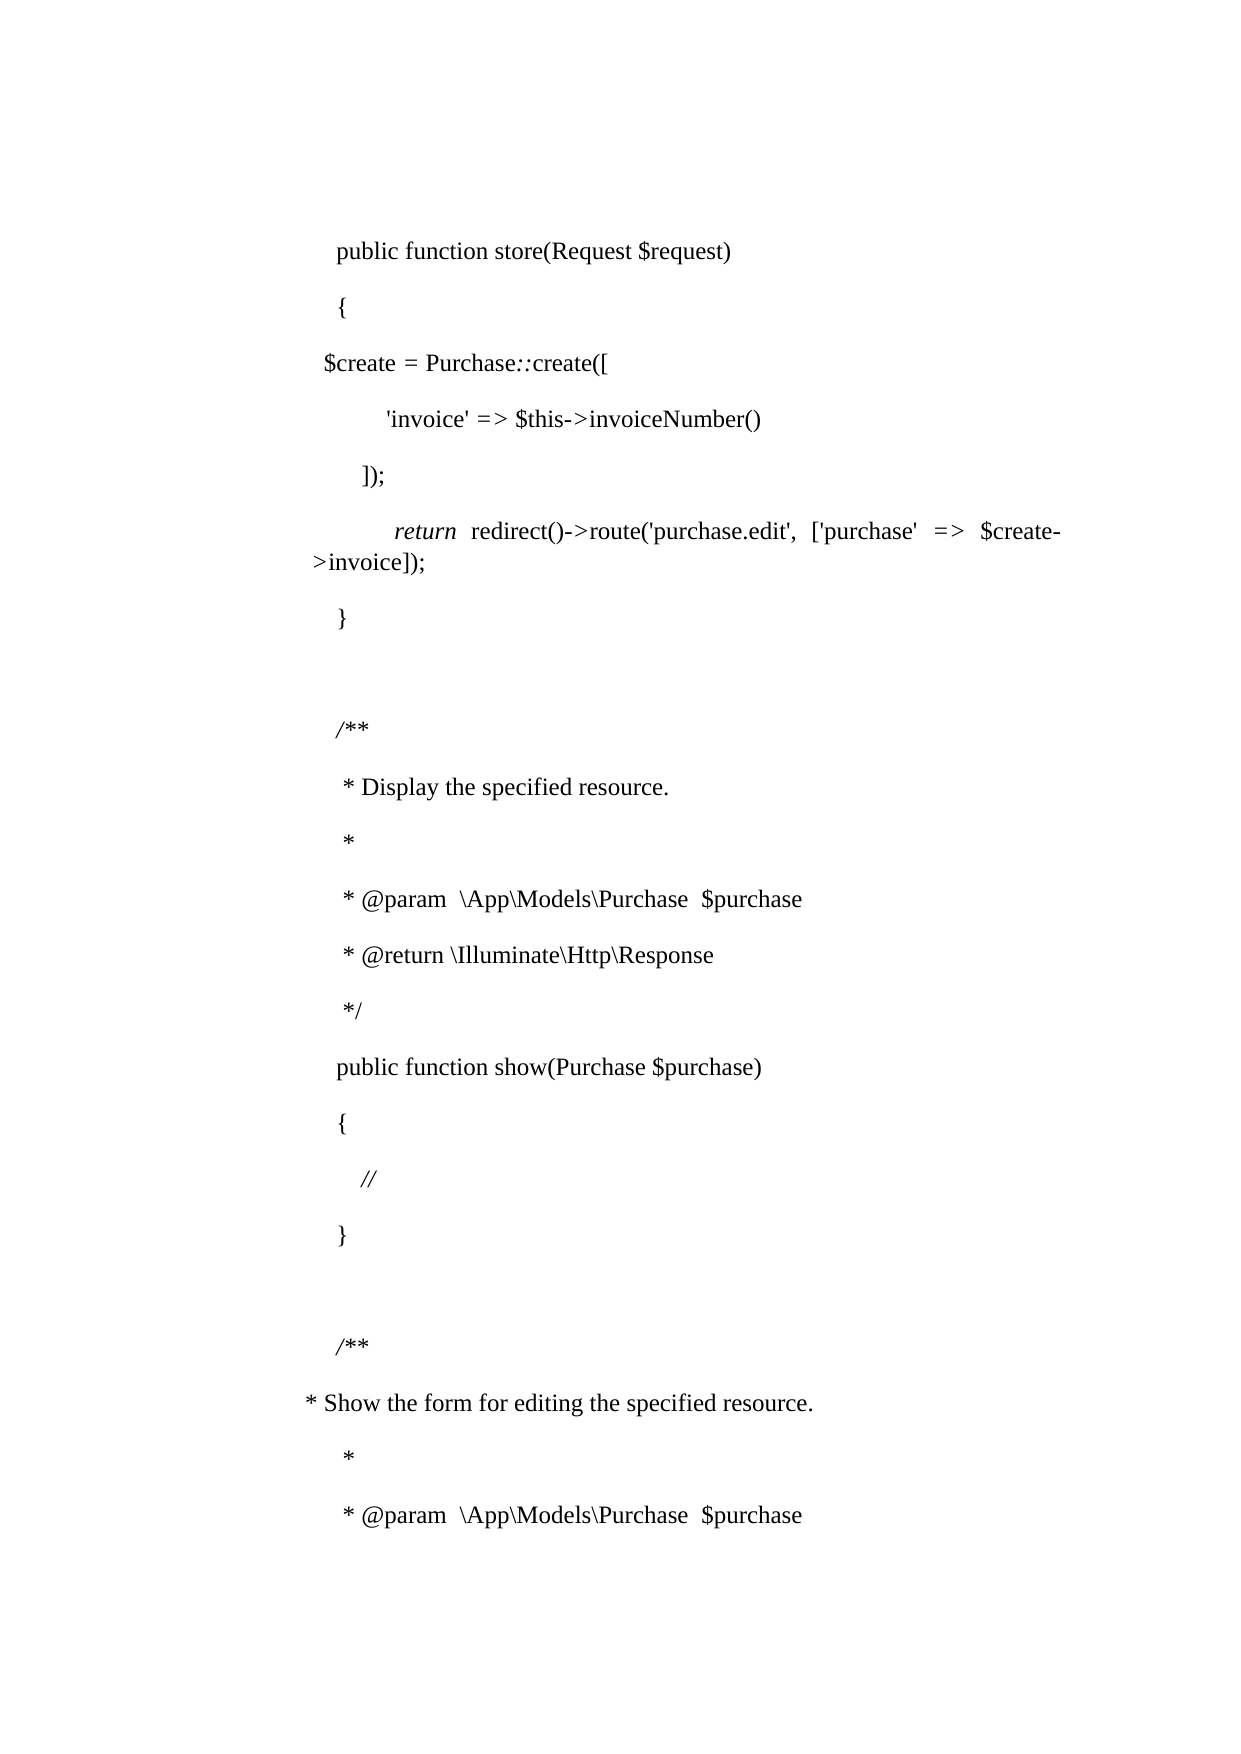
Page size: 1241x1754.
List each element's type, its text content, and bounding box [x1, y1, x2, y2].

subtitle 'invoice' => $this->invoiceNumber() [311, 404, 1063, 433]
subtitle /** [311, 1332, 1063, 1361]
subtitle $create = Purchase::create([ [274, 348, 1063, 377]
subtitle public function store(Request $request) [311, 236, 1063, 265]
subtitle * @return \Illuminate\Http\Response [311, 940, 1063, 968]
subtitle { [311, 292, 1063, 321]
subtitle // [311, 1164, 1063, 1193]
subtitle * Display the specified resource. [311, 772, 1063, 800]
subtitle * @param \App\Models\Purchase $purchase [311, 884, 1063, 912]
subtitle public function show(Purchase $purchase) [311, 1052, 1063, 1081]
subtitle /** [311, 716, 1063, 744]
subtitle * Show the form for editing the specified resource. [274, 1388, 1063, 1417]
subtitle * [311, 1444, 1063, 1473]
subtitle } [311, 603, 1063, 632]
subtitle { [311, 1108, 1063, 1137]
subtitle return redirect()->route('purchase.edit', ['purchase' => $create->invoice]); [311, 516, 1063, 576]
subtitle */ [311, 996, 1063, 1024]
subtitle } [311, 1220, 1063, 1249]
subtitle ]); [311, 460, 1063, 489]
subtitle * @param \App\Models\Purchase $purchase [311, 1500, 1063, 1529]
subtitle * [311, 828, 1063, 856]
